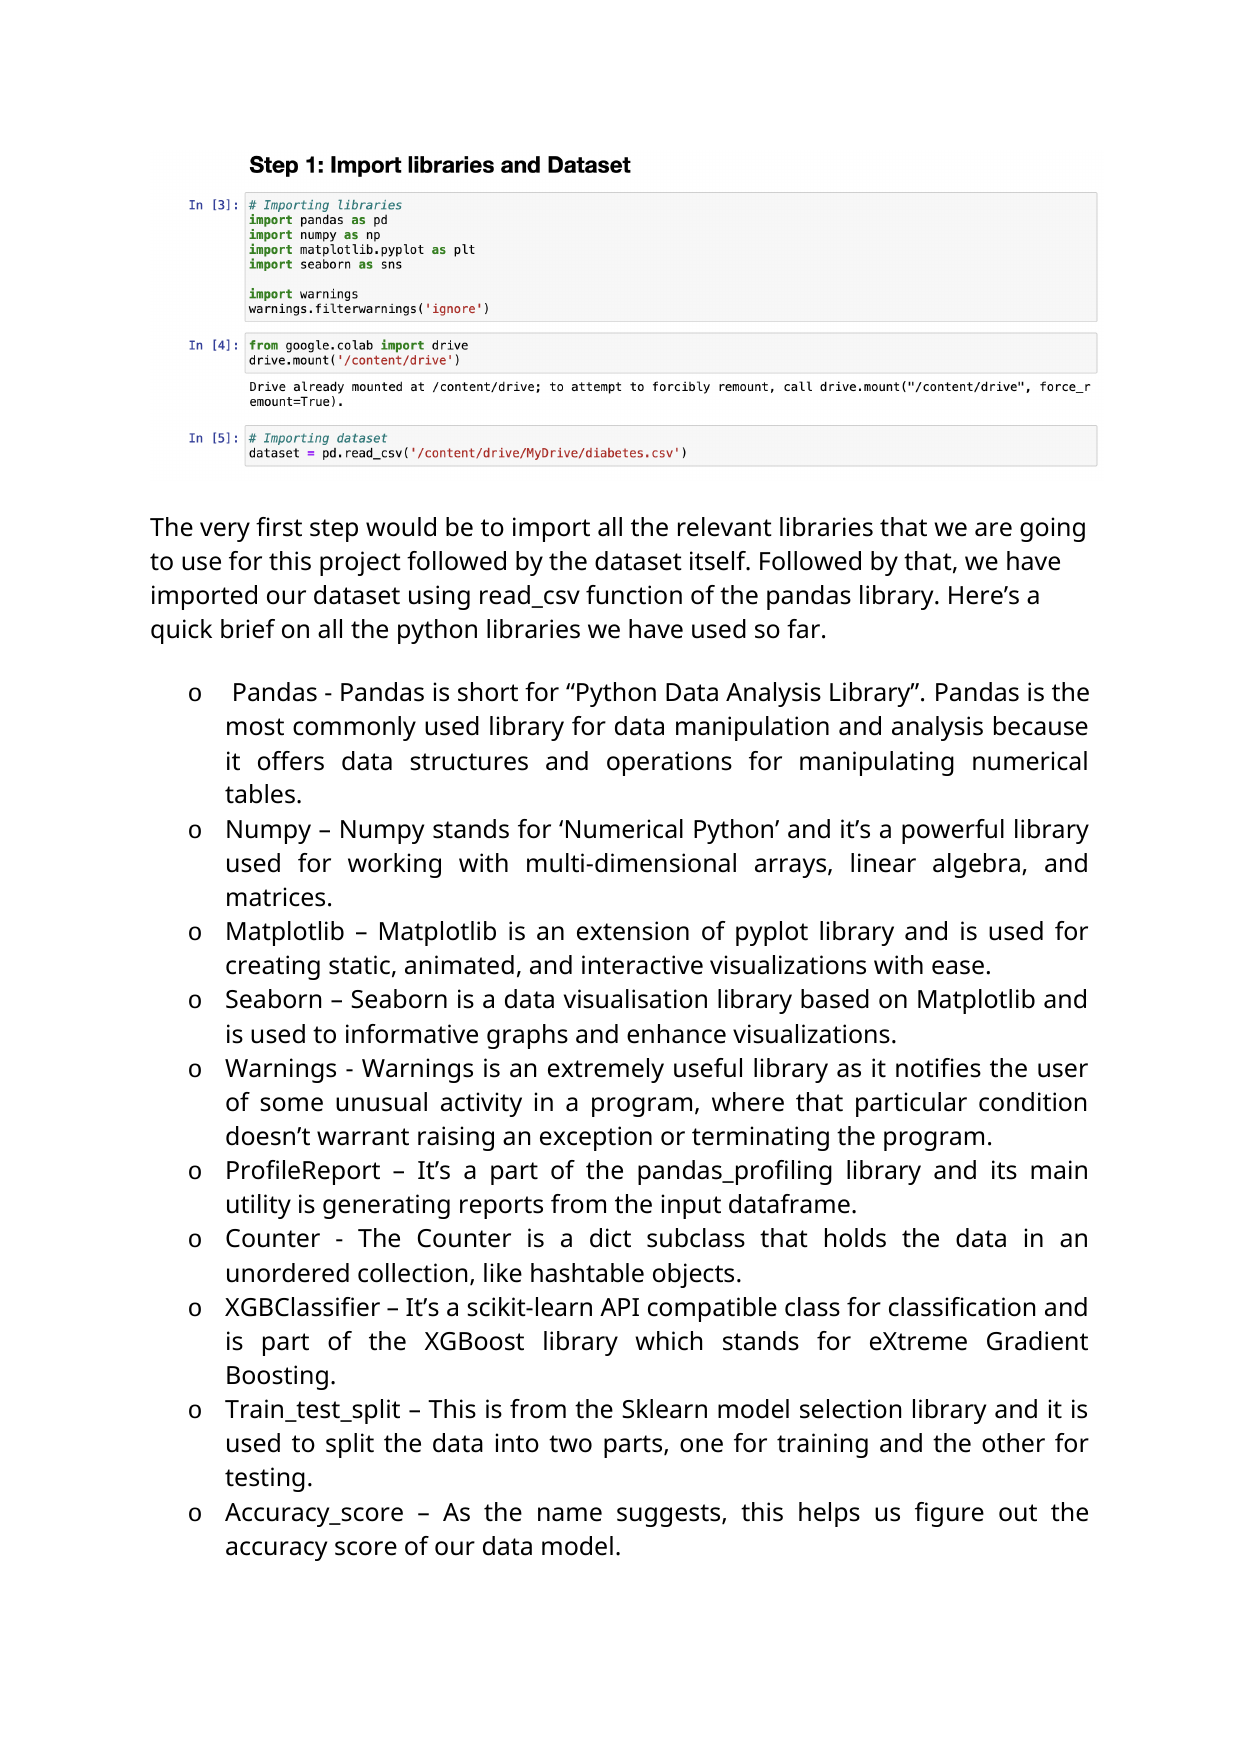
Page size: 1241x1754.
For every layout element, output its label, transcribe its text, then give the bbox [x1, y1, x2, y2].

list XGBClassifier – It’s a scikit-learn API compatible class for classification and is part of the XGBoost library which stands for eXtreme Gradient Boosting. [187, 1493, 1090, 1596]
list Counter - The Counter is a dict subclass that holds the data in an unordered collection, like hashtable objects. [187, 1396, 1090, 1464]
list Matplotlib – Matplotlib is an extension of pyplot library and is used for creating static, animated, and interactive visualizations with ease. [187, 972, 1090, 1040]
picture [150, 150, 1105, 481]
list Seaborn – Seaborn is a data visualisation library based on Matplotlib and is used to informative graphs and enhance visualizations. [187, 1069, 1090, 1138]
text The very first step would be to import all the relevant libraries that we are going to use for this project followed by the dataset itself. Followed by that, we have imported our dataset using read_csv function of the pandas library. Here’s a quick brief on all the python libraries we have used so far. [150, 509, 1090, 646]
list ProfileReport – It’s a part of the pandas_profiling library and its main utility is generating reports from the input dataframe. [187, 1298, 1090, 1367]
list Pandas - Pandas is short for “Python Data Analysis Library”. Pandas is the most commonly used library for data manipulation and analysis because it offers data structures and operations for manipulating numerical tables. [187, 675, 1090, 811]
list Numpy – Numpy stands for ‘Numerical Python’ and it’s a powerful library used for working with multi-dimensional arrays, linear algebra, and matrices. [187, 840, 1090, 943]
list Warnings - Warnings is an extremely useful library as it notifies the user of some unusual activity in a program, where that particular condition doesn’t warrant raising an exception or terminating the program. [187, 1167, 1090, 1269]
